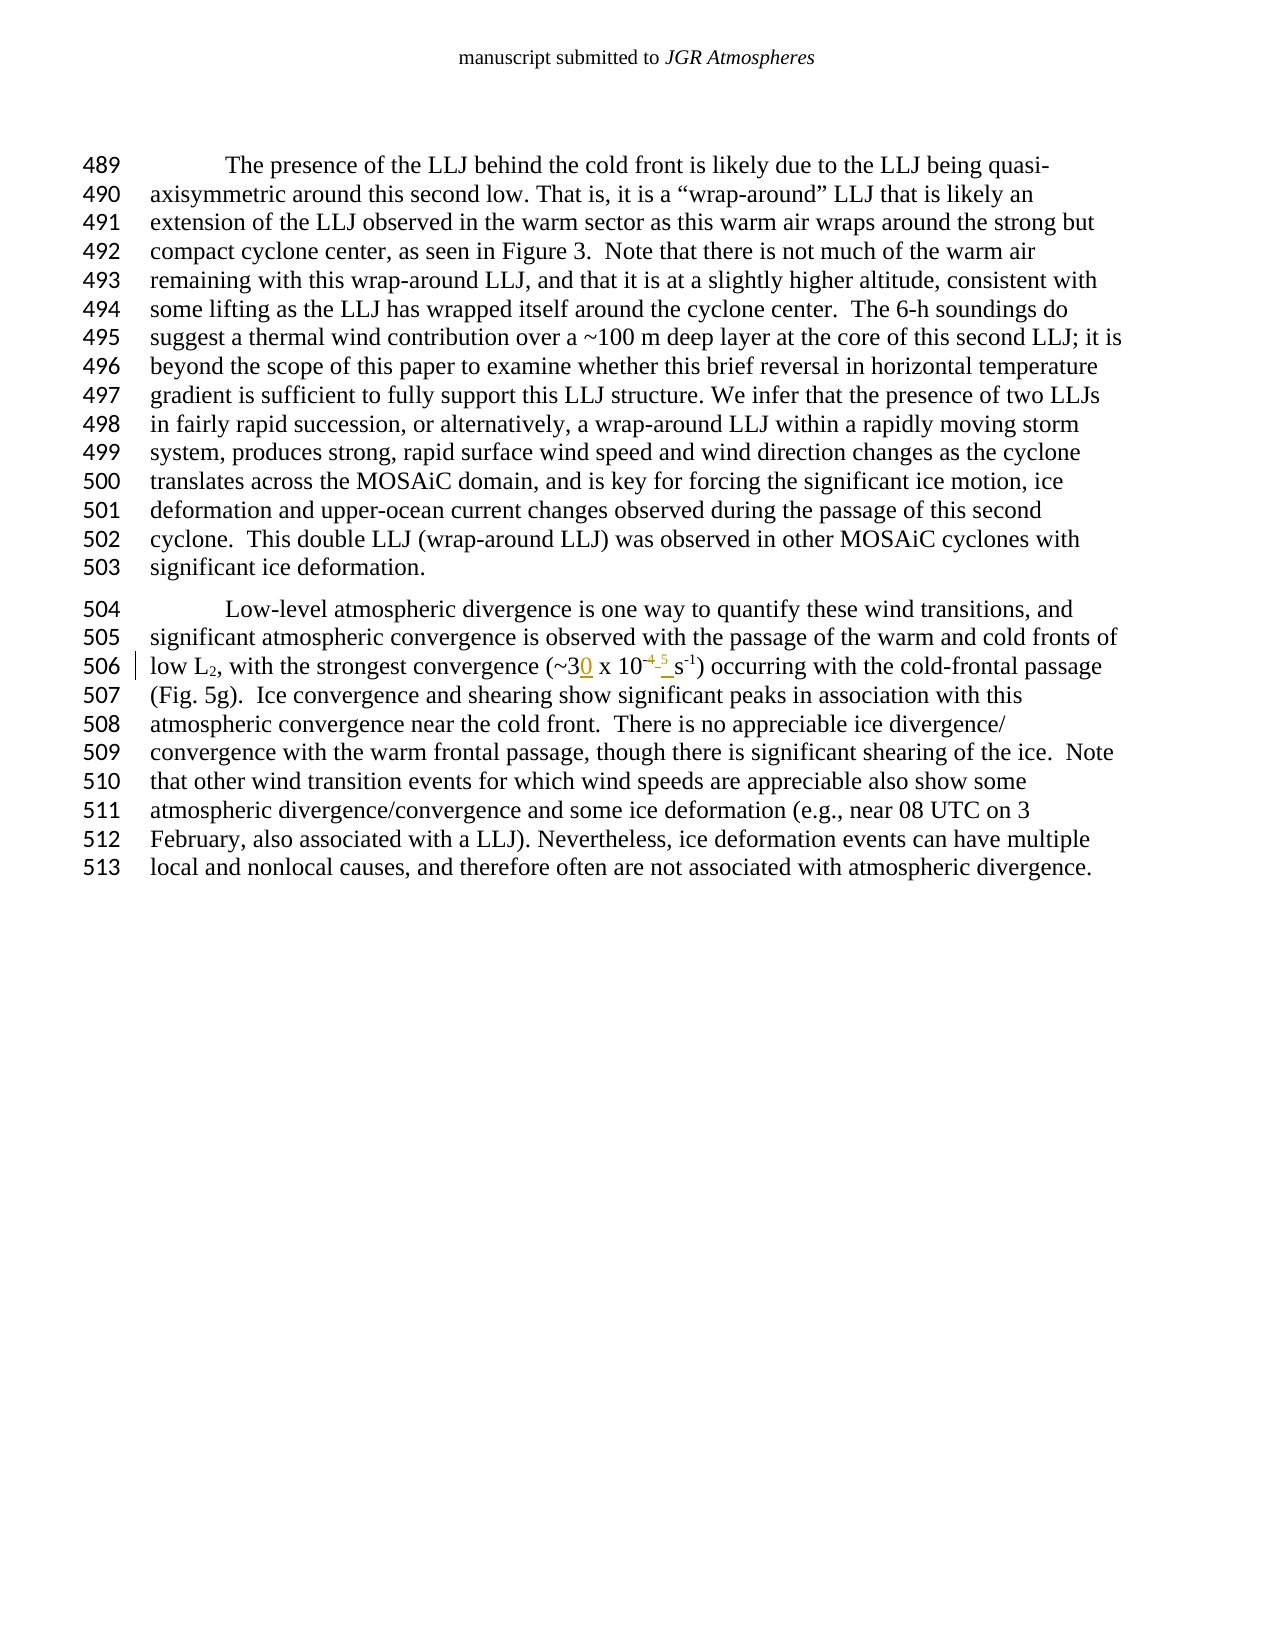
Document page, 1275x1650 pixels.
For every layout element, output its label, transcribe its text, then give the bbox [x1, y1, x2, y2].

text The presence of the LLJ behind the cold front is likely due to the LLJ being quasi-axisymmetric around this second low. That is, it is a “wrap-around” LLJ that is likely an extension of the LLJ observed in the warm sector as this warm air wraps around the strong but compact cyclone center, as seen in Figure 3. Note that there is not much of the warm air remaining with this wrap-around LLJ, and that it is at a slightly higher altitude, consistent with some lifting as the LLJ has wrapped itself around the cyclone center. The 6-h soundings do suggest a thermal wind contribution over a ~100 m deep layer at the core of this second LLJ; it is beyond the scope of this paper to examine whether this brief reversal in horizontal temperature gradient is sufficient to fully support this LLJ structure. We infer that the presence of two LLJs in fairly rapid succession, or alternatively, a wrap-around LLJ within a rapidly moving storm system, produces strong, rapid surface wind speed and wind direction changes as the cyclone translates across the MOSAiC domain, and is key for forcing the significant ice motion, ice deformation and upper-ocean current changes observed during the passage of this second cyclone. This double LLJ (wrap-around LLJ) was observed in other MOSAiC cyclones with significant ice deformation. [150, 150, 1125, 581]
text Low-level atmospheric divergence is one way to quantify these wind transitions, and significant atmospheric convergence is observed with the passage of the warm and cold fronts of low L2, with the strongest convergence (~3 x 10-s-1) occurring with the cold-frontal passage (Fig. 5g). Ice convergence and shearing show significant peaks in association with this atmospheric convergence near the cold front. There is no appreciable ice divergence/ convergence with the warm frontal passage, though there is significant shearing of the ice. Note that other wind transition events for which wind speeds are appreciable also show some atmospheric divergence/convergence and some ice deformation (e.g., near 08 UTC on 3 February, also associated with a LLJ). Nevertheless, ice deformation events can have multiple local and nonlocal causes, and therefore often are not associated with atmospheric divergence. [150, 594, 1125, 881]
